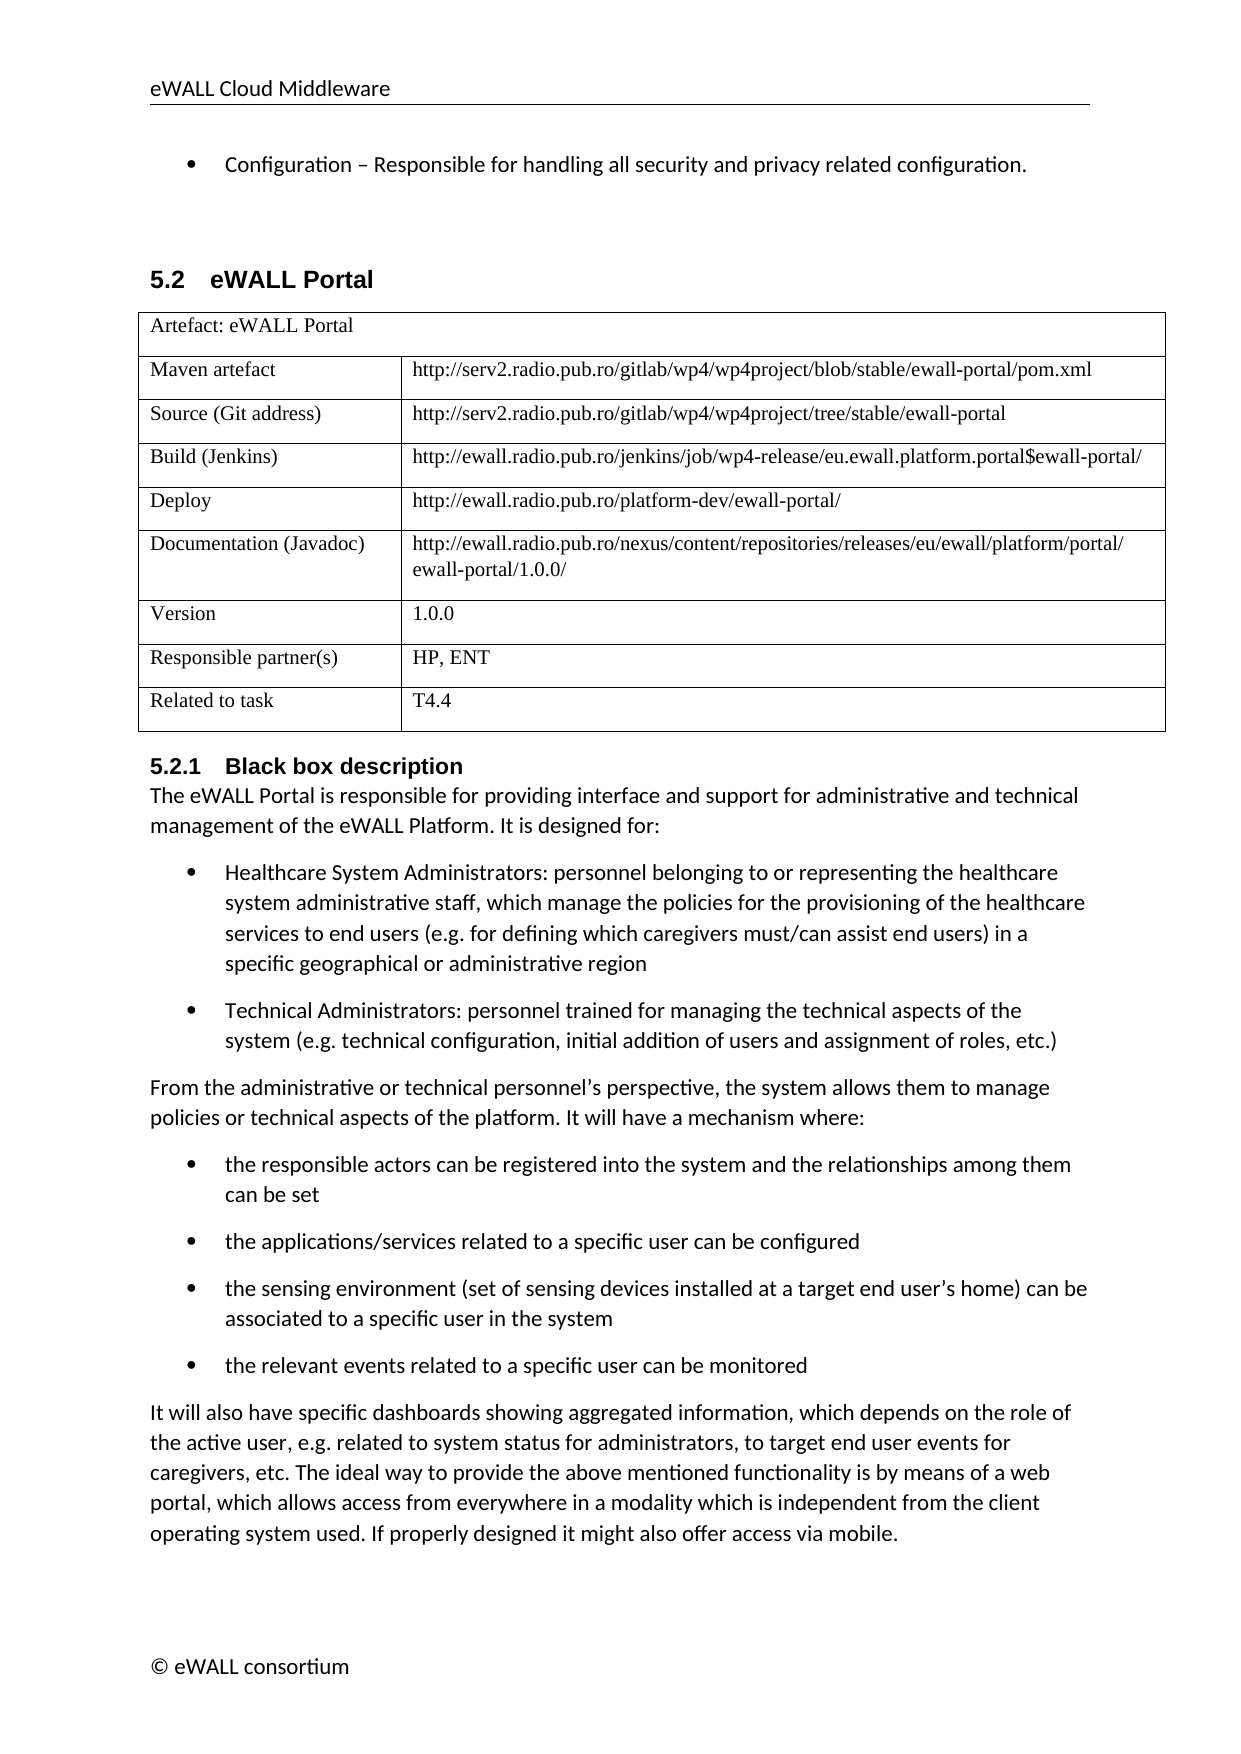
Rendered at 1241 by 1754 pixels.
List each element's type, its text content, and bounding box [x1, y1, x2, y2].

table_cell 1.0.0 [402, 601, 1165, 643]
table_cell Deploy [139, 488, 401, 530]
text The eWALL Portal is responsible for providing interface and support for administrative and technical management of the eWALL Platform. It is designed for: [150, 781, 1090, 839]
table_header Artefact: eWALL Portal [139, 313, 1165, 356]
list the applications/services related to a specific user can be configured [187, 1227, 1090, 1255]
table_cell http://ewall.radio.pub.ro/jenkins/job/wp4-release/eu.ewall.platform.portal$ewall-portal/ [402, 444, 1165, 487]
table_cell HP, ENT [402, 645, 1165, 687]
list Healthcare System Administrators: personnel belonging to or representing the healthcare system administrative staff, which manage the policies for the provisioning of the healthcare services to end users (e.g. for defining which caregivers must/can assist end users) in a specific geographical or administrative region [187, 858, 1090, 977]
table_cell Documentation (Javadoc) [139, 531, 401, 600]
table_cell http://ewall.radio.pub.ro/platform-dev/ewall-portal/ [402, 488, 1165, 530]
list the responsible actors can be registered into the system and the relationships among them can be set [187, 1150, 1090, 1208]
subtitle eWALL Portal [150, 264, 1090, 293]
table_cell Maven artefact [139, 357, 401, 399]
table_cell Build (Jenkins) [139, 444, 401, 487]
list the relevant events related to a specific user can be monitored [187, 1351, 1090, 1379]
list the sensing environment (set of sensing devices installed at a target end user’s home) can be associated to a specific user in the system [187, 1274, 1090, 1332]
table_cell Responsible partner(s) [139, 645, 401, 687]
table_cell http://serv2.radio.pub.ro/gitlab/wp4/wp4project/blob/stable/ewall-portal/pom.xml [402, 357, 1165, 399]
table_cell http://ewall.radio.pub.ro/nexus/content/repositories/releases/eu/ewall/platform/portal/ewall-portal/1.0.0/ [402, 531, 1165, 600]
table_cell Version [139, 601, 401, 643]
list Configuration – Responsible for handling all security and privacy related configuration. [187, 150, 1090, 178]
subtitle Black box description [150, 753, 1090, 779]
list Technical Administrators: personnel trained for managing the technical aspects of the system (e.g. technical configuration, initial addition of users and assignment of roles, etc.) [187, 996, 1090, 1054]
table_cell http://serv2.radio.pub.ro/gitlab/wp4/wp4project/tree/stable/ewall-portal [402, 400, 1165, 443]
table_cell Related to task [139, 688, 401, 731]
text From the administrative or technical personnel’s perspective, the system allows them to manage policies or technical aspects of the platform. It will have a mechanism where: [150, 1073, 1090, 1131]
table_cell T4.4 [402, 688, 1165, 731]
text It will also have specific dashboards showing aggregated information, which depends on the role of the active user, e.g. related to system status for administrators, to target end user events for caregivers, etc. The ideal way to provide the above mentioned functionality is by means of a web portal, which allows access from everywhere in a modality which is independent from the client operating system used. If properly designed it might also offer access via mobile. [150, 1398, 1090, 1547]
table_cell Source (Git address) [139, 400, 401, 443]
